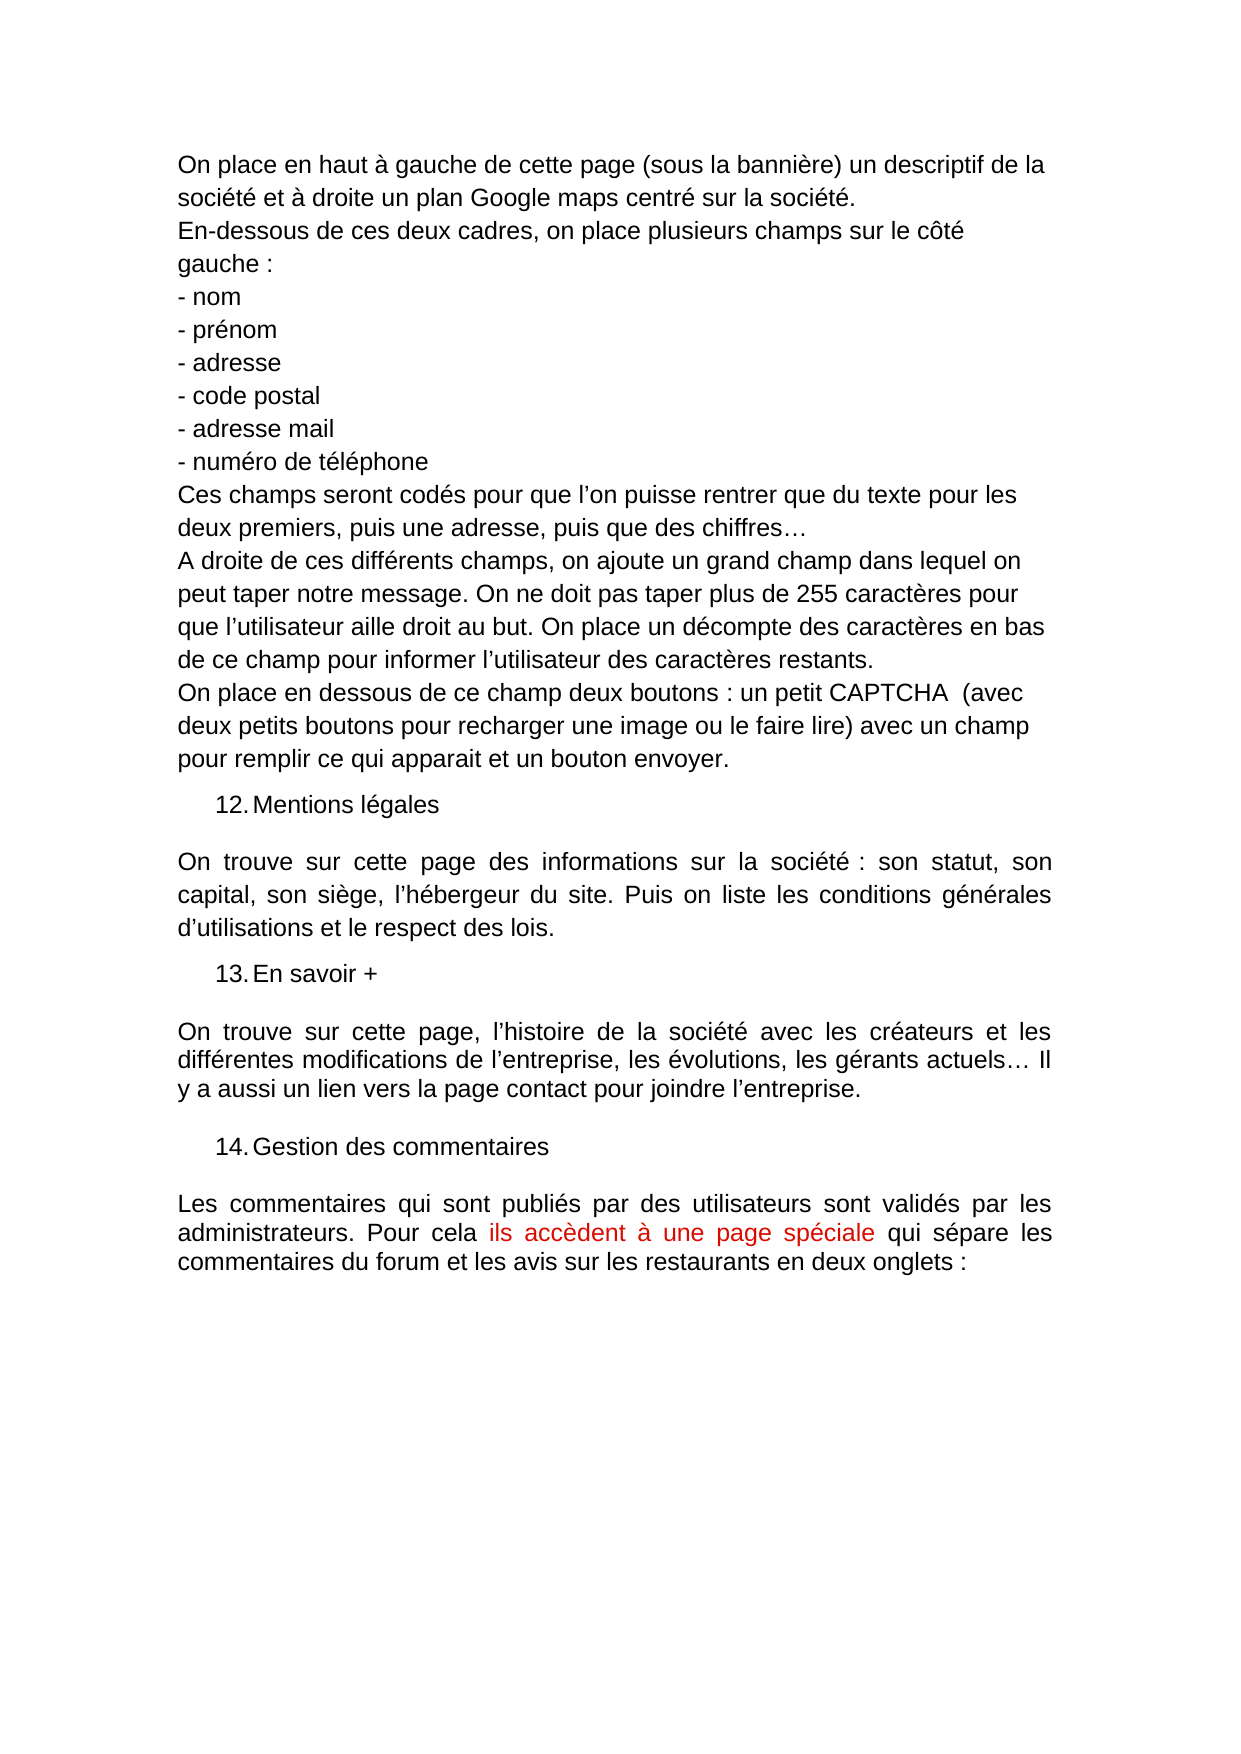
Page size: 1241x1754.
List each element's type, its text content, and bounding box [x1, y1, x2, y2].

text On trouve sur cette page des informations sur la société : son statut, son capital, son siège, l’hébergeur du site. Puis on liste les conditions générales d’utilisations et le respect des lois. [177, 847, 1053, 942]
list Gestion des commentaires [215, 1131, 1053, 1160]
list Mentions légales [215, 790, 1053, 819]
text On trouve sur cette page, l’histoire de la société avec les créateurs et les différentes modifications de l’entreprise, les évolutions, les gérants actuels… Il y a aussi un lien vers la page contact pour joindre l’entreprise. [177, 1016, 1053, 1103]
text On place en haut à gauche de cette page (sous la bannière) un descriptif de la société et à droite un plan Google maps centré sur la société. En-dessous de ces deux cadres, on place plusieurs champs sur le côté gauche : - nom - prénom - adresse - code postal - adresse mail - numéro de téléphone Ces champs seront codés pour que l’on puisse rentrer que du texte pour les deux premiers, puis une adresse, puis que des chiffres… A droite de ces différents champs, on ajoute un grand champ dans lequel on peut taper notre message. On ne doit pas taper plus de 255 caractères pour que l’utilisateur aille droit au but. On place un décompte des caractères en bas de ce champ pour informer l’utilisateur des caractères restants. On place en dessous de ce champ deux boutons : un petit CAPTCHA (avec deux petits boutons pour recharger une image ou le faire lire) avec un champ pour remplir ce qui apparait et un bouton envoyer. [177, 150, 1053, 773]
list En savoir + [215, 959, 1053, 988]
text Les commentaires qui sont publiés par des utilisateurs sont validés par les administrateurs. Pour cela ils accèdent à une page spéciale qui sépare les commentaires du forum et les avis sur les restaurants en deux onglets : [177, 1189, 1053, 1275]
